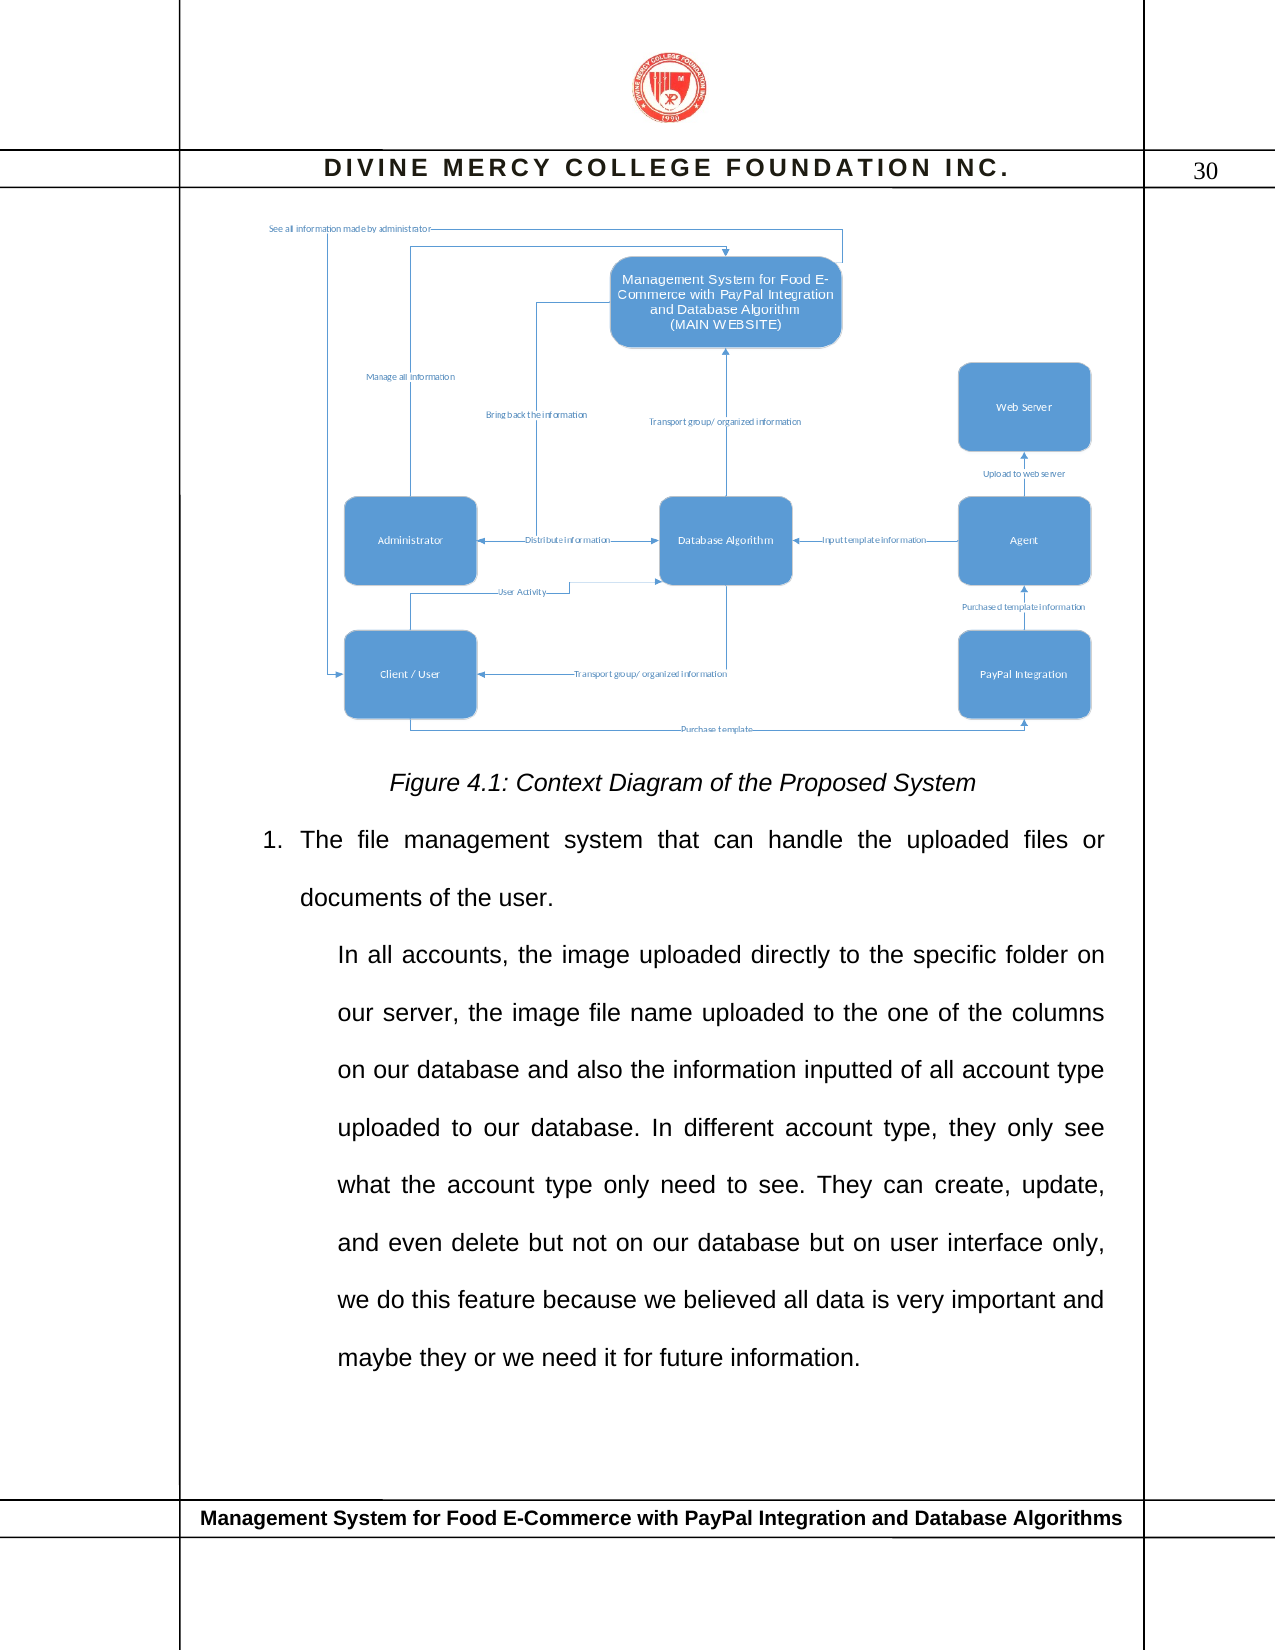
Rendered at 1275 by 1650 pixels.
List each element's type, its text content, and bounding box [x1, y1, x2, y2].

list In all accounts, the image uploaded directly to the specific folder on our server, the image file name uploaded to the one of the columns on our database and also the information inputted of all account type uploaded to our database. In different account type, they only see what the account type only need to see. They can create, update, and even delete but not on our database but on user interface only, we do this feature because we believed all data is very important and maybe they or we need it for future information. [337, 940, 1106, 1371]
picture [632, 52, 709, 123]
text Figure 4.1: Context Diagram of the Proposed System [206, 768, 1106, 796]
list The file management system that can handle the uploaded files or documents of the user. [262, 825, 1106, 911]
